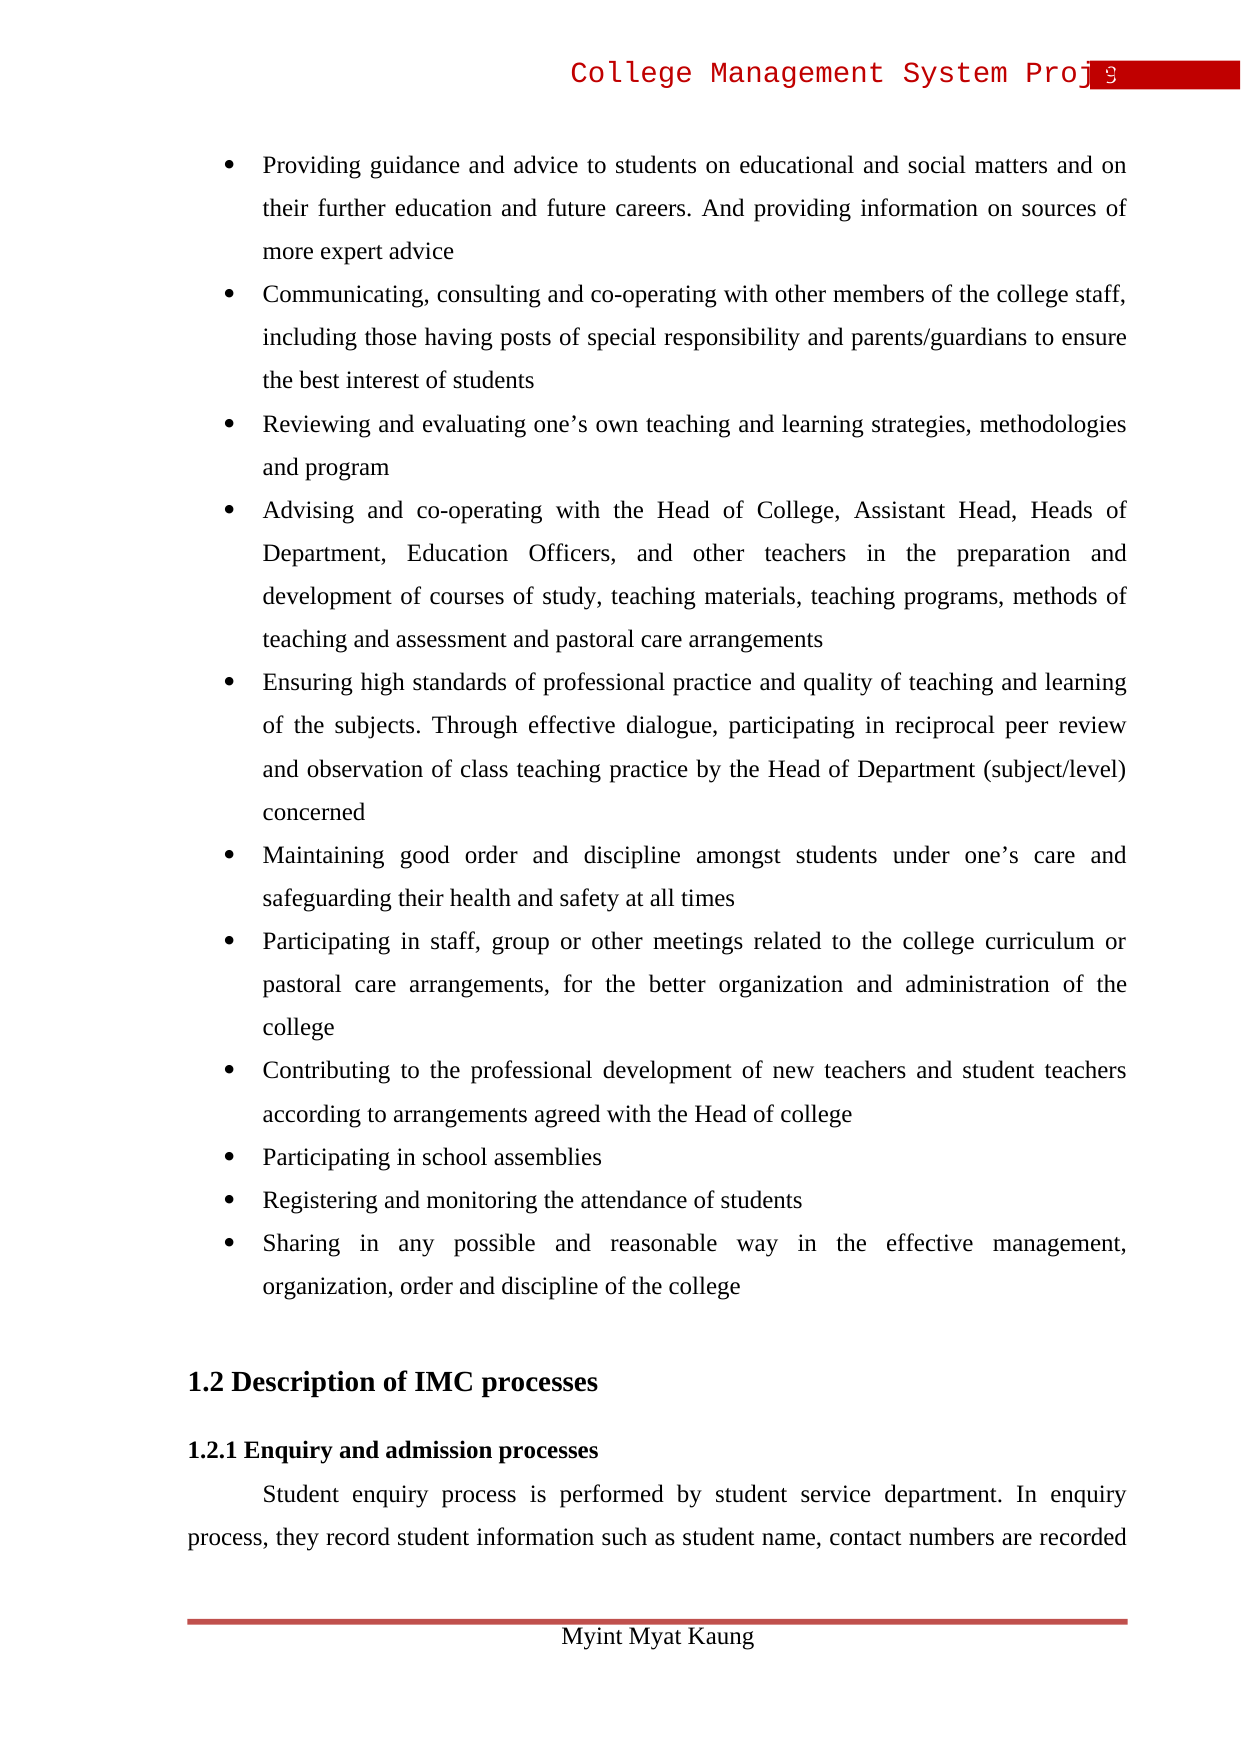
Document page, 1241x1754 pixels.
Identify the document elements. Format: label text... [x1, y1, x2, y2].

subtitle 1.2.1 Enquiry and admission processes [187, 1436, 1128, 1464]
list Advising and co-operating with the Head of College, Assistant Head, Heads of Department, Education Officers, and other teachers in the preparation and development of courses of study, teaching materials, teaching programs, methods of teaching and assessment and pastoral care arrangements [225, 495, 1128, 653]
list Ensuring high standards of professional practice and quality of teaching and learning of the subjects. Through effective dialogue, participating in reciprocal peer review and observation of class teaching practice by the Head of Department (subject/level) concerned [225, 667, 1128, 826]
list Providing guidance and advice to students on educational and social matters and on their further education and future careers. And providing information on sources of more expert advice [225, 150, 1128, 265]
list Reviewing and evaluating one’s own teaching and learning strategies, methodologies and program [225, 409, 1128, 481]
list Contributing to the professional development of new teachers and student teachers according to arrangements agreed with the Head of college [225, 1056, 1128, 1127]
list Communicating, consulting and co-operating with other members of the college staff, including those having posts of special responsibility and parents/guardians to ensure the best interest of students [225, 279, 1128, 394]
list Participating in staff, group or other meetings related to the college curriculum or pastoral care arrangements, for the better organization and administration of the college [225, 926, 1128, 1041]
list Sharing in any possible and reasonable way in the effective management, organization, order and discipline of the college [225, 1228, 1128, 1300]
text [187, 1479, 1128, 1551]
list Maintaining good order and discipline amongst students under one’s care and safeguarding their health and safety at all times [225, 840, 1128, 912]
list Participating in school assemblies [225, 1142, 1128, 1171]
subtitle 1.2 Description of IMC processes [187, 1364, 1128, 1398]
list Registering and monitoring the attendance of students [225, 1185, 1128, 1214]
